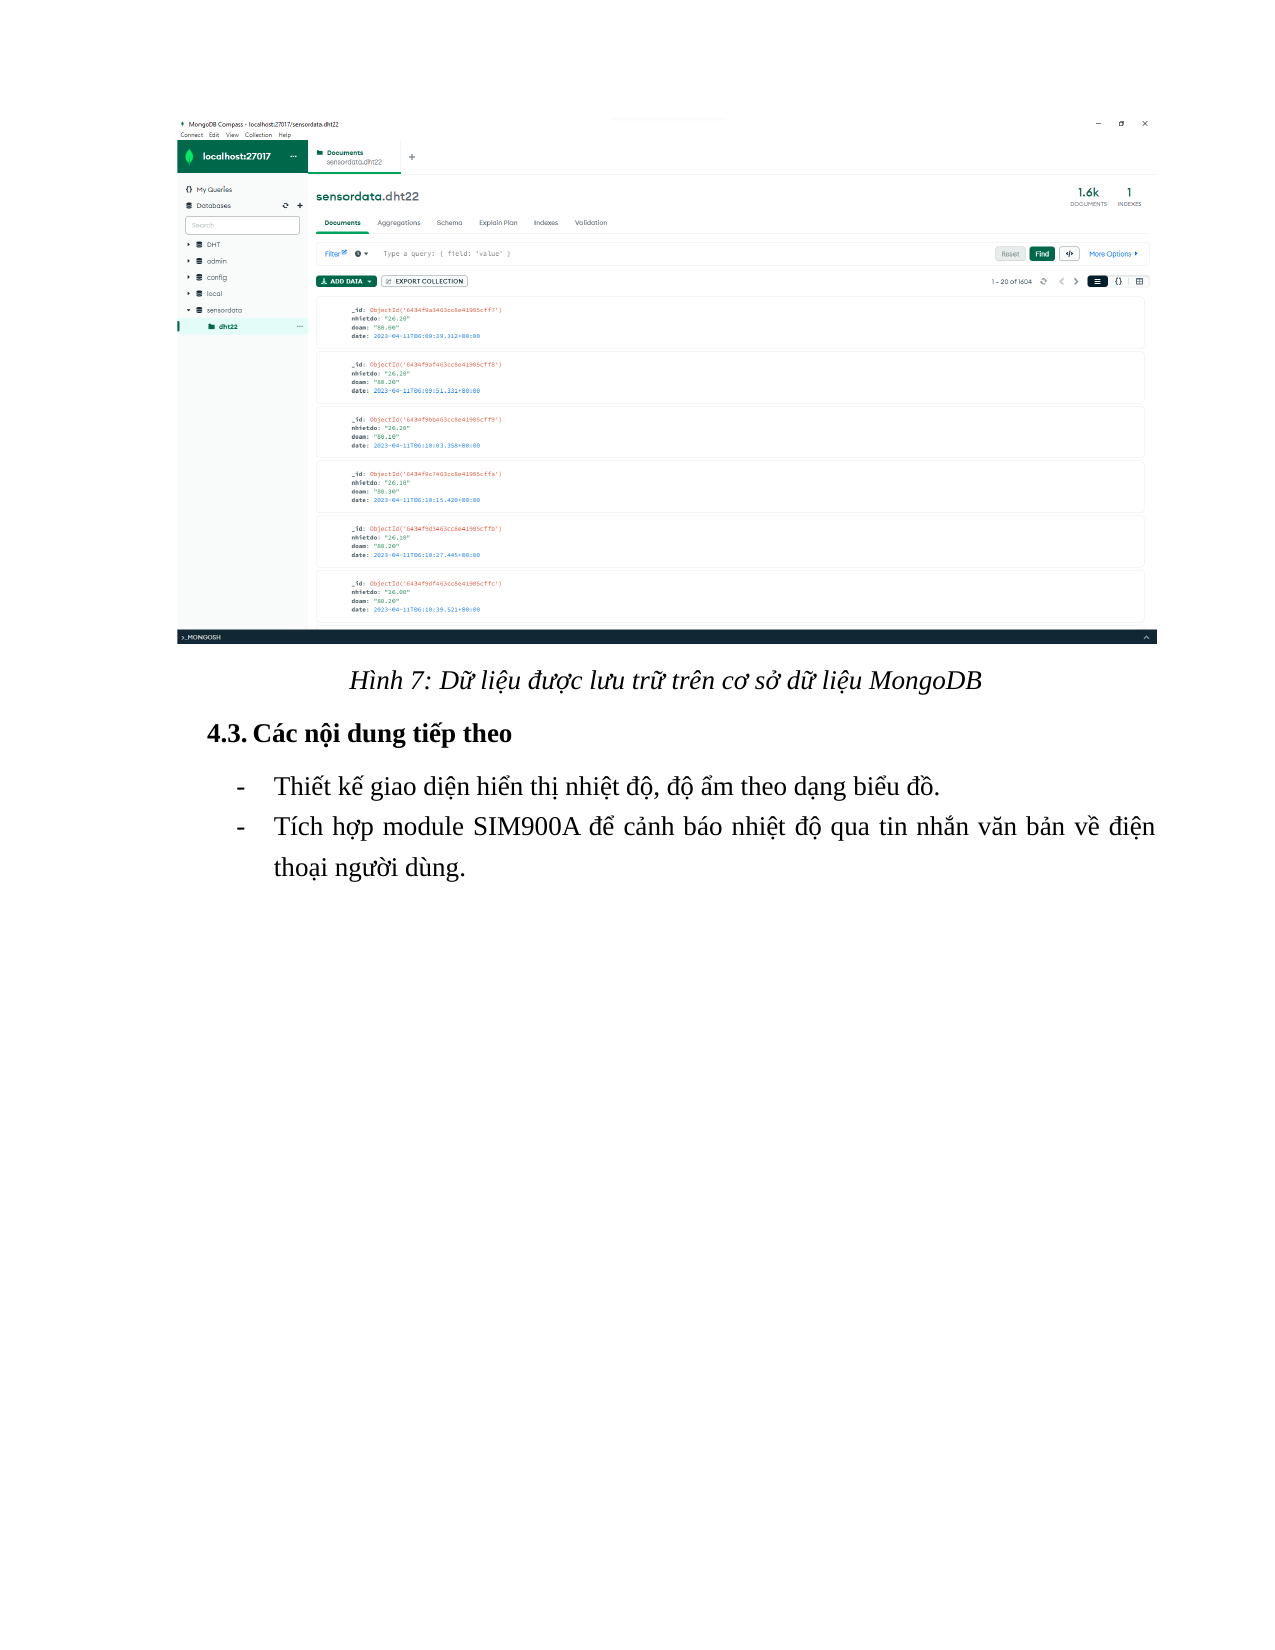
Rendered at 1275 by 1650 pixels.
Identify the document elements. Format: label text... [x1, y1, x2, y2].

subtitle Các nội dung tiếp theo [207, 717, 1157, 748]
list Thiết kế giao diện hiển thị nhiệt độ, độ ẩm theo dạng biểu đồ. [236, 770, 1157, 801]
picture [177, 118, 1157, 644]
text Hình 7: Dữ liệu được lưu trữ trên cơ sở dữ liệu MongoDB [177, 664, 1157, 695]
list Tích hợp module SIM900A để cảnh báo nhiệt độ qua tin nhắn văn bản về điện thoại người dùng. [236, 811, 1157, 882]
